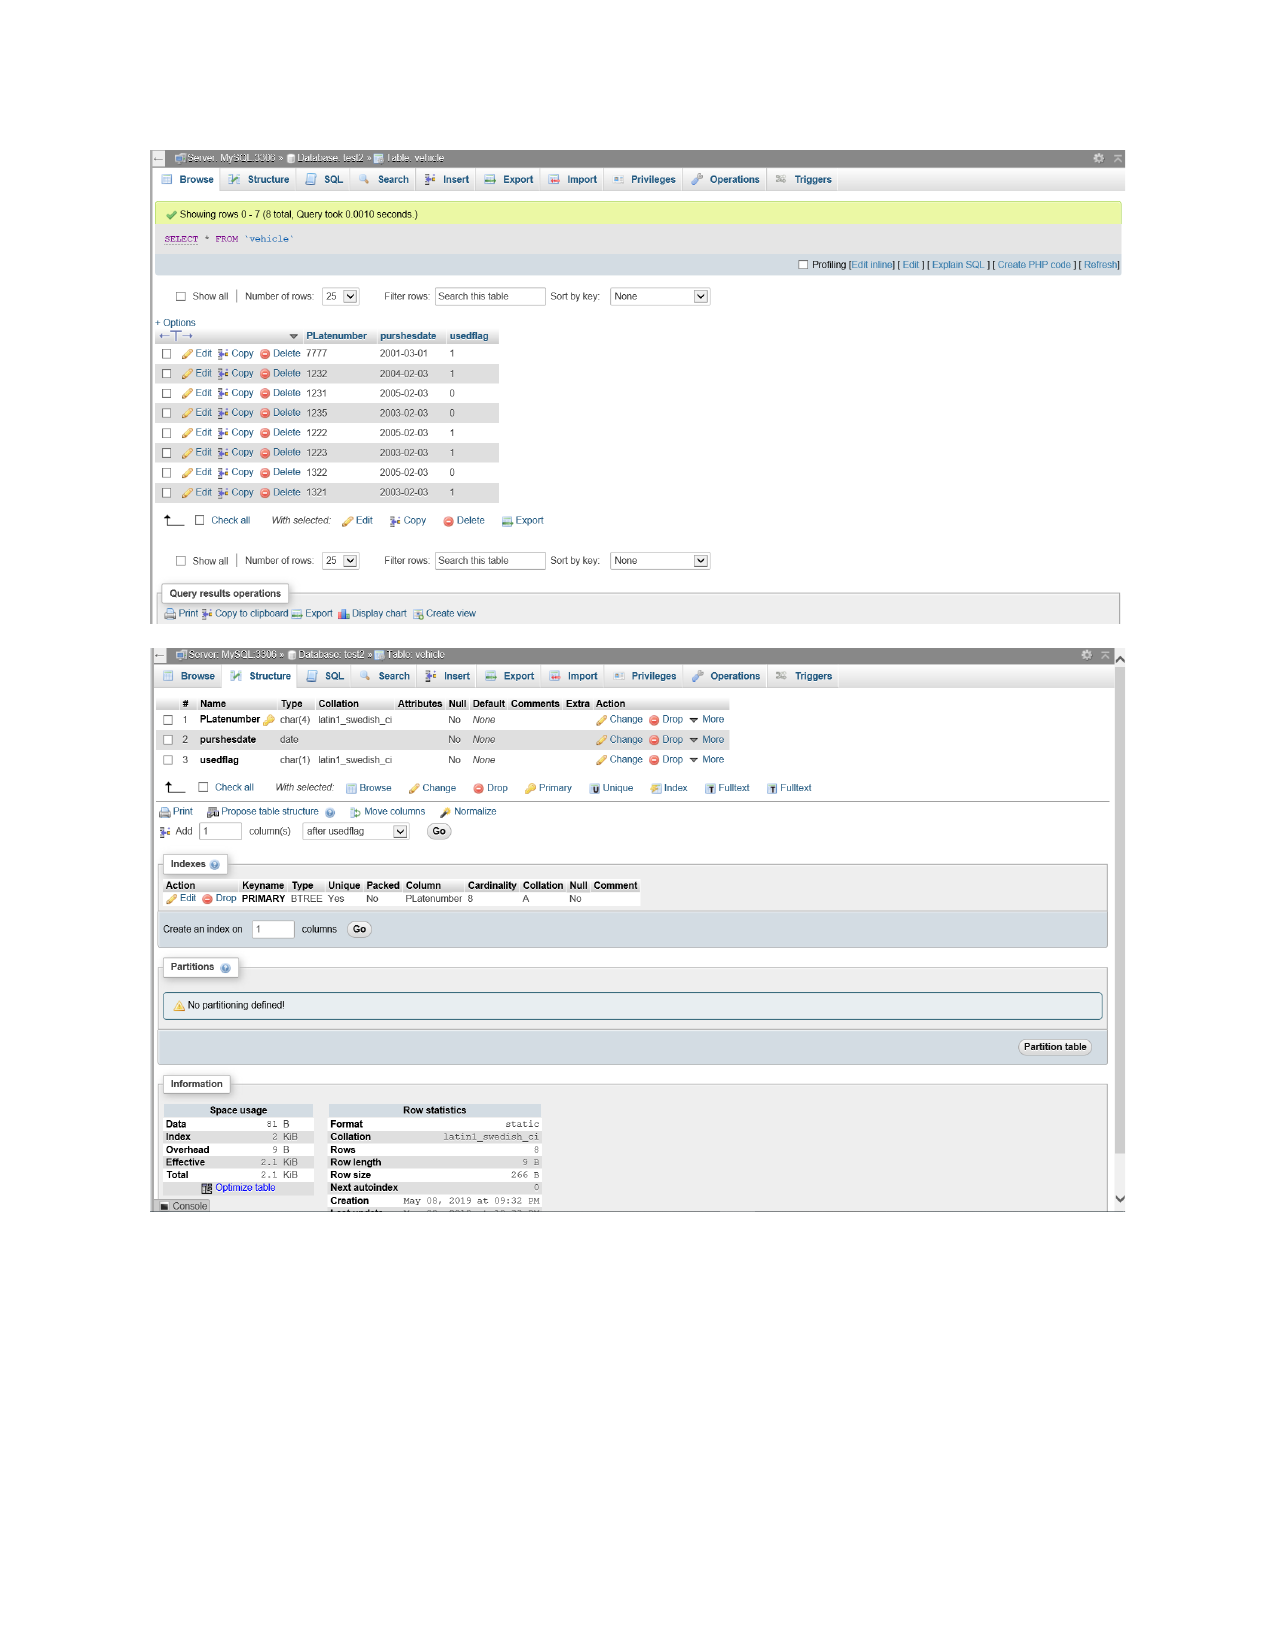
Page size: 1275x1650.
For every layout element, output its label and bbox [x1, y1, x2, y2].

picture [150, 648, 1125, 1212]
picture [150, 150, 1125, 624]
